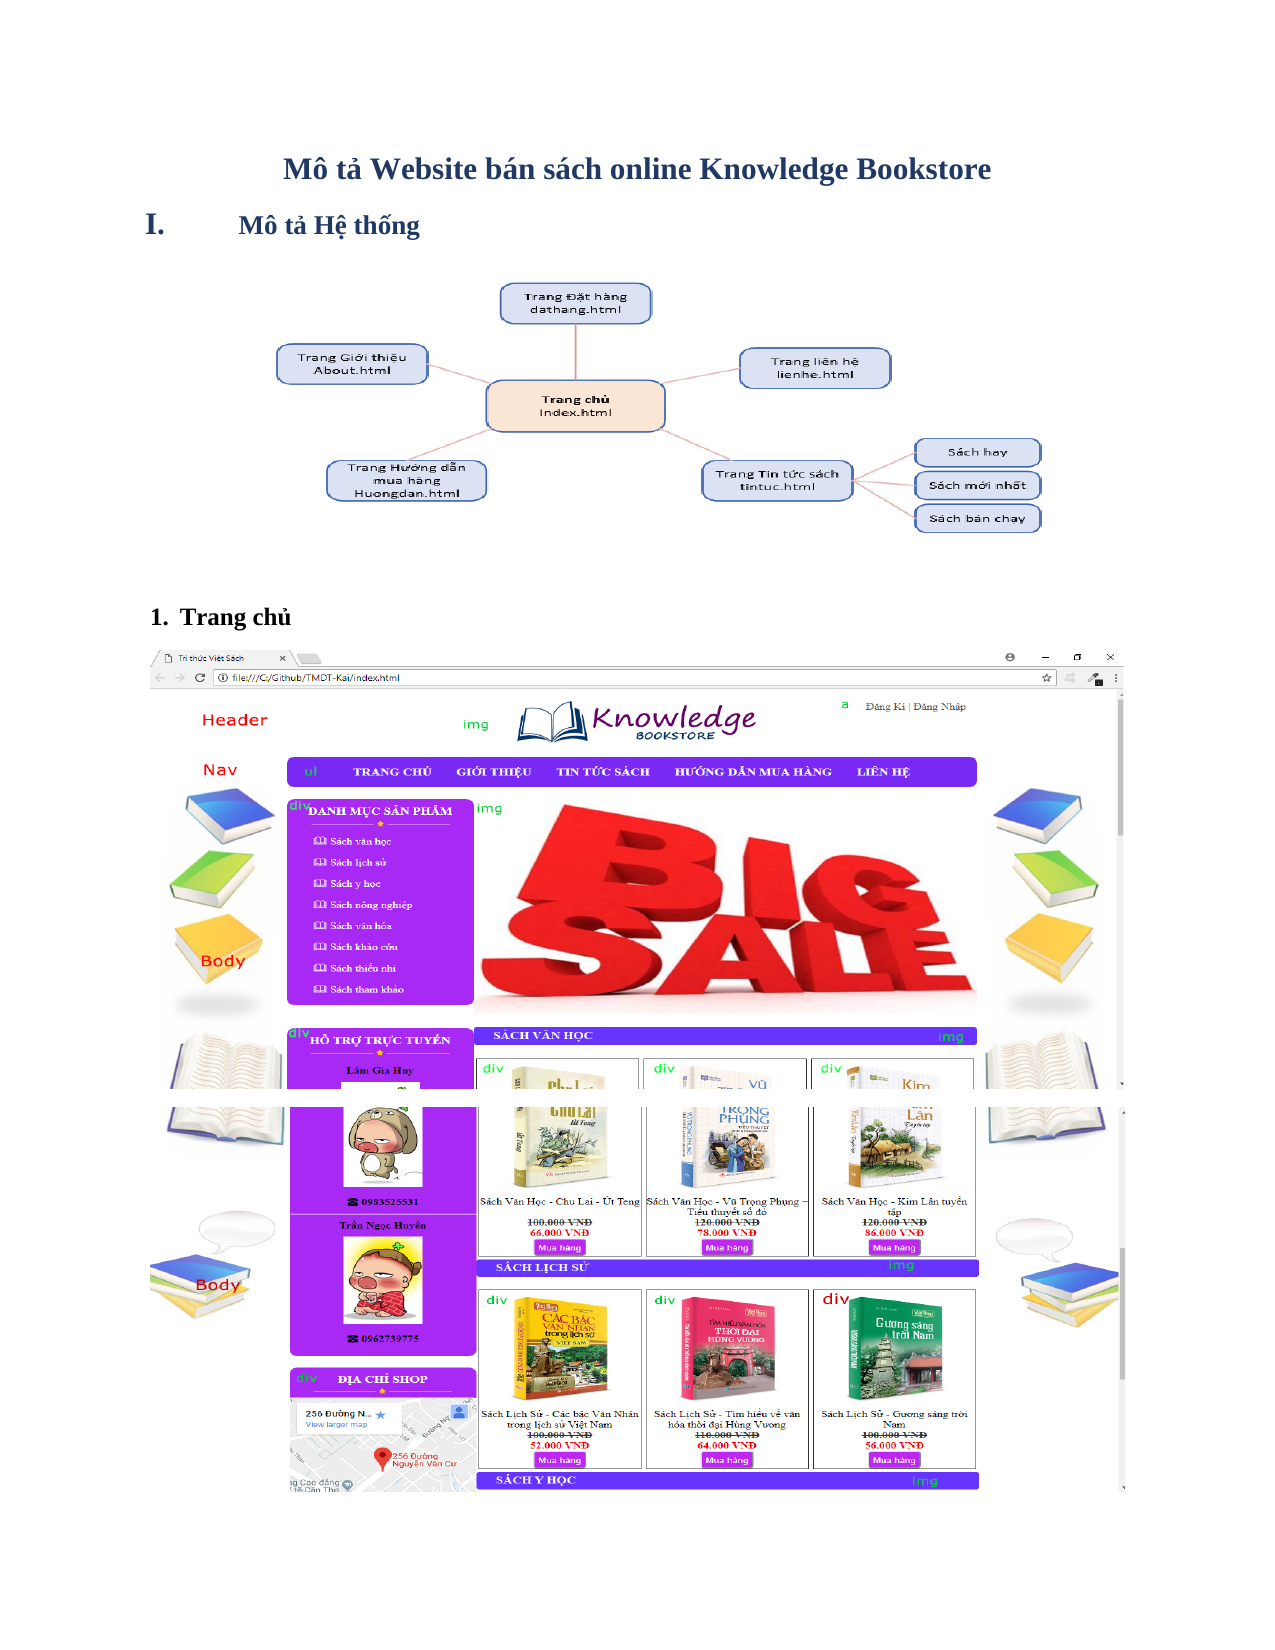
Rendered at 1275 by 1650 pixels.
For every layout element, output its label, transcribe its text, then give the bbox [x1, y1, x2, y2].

picture [150, 244, 1125, 600]
text Mô tả Website bán sách online Knowledge Bookstore [150, 150, 1125, 186]
list Trang chủ [150, 602, 1125, 631]
picture [150, 1107, 1125, 1492]
list Mô tả Hệ thống [165, 205, 1125, 241]
picture [150, 650, 1124, 1089]
